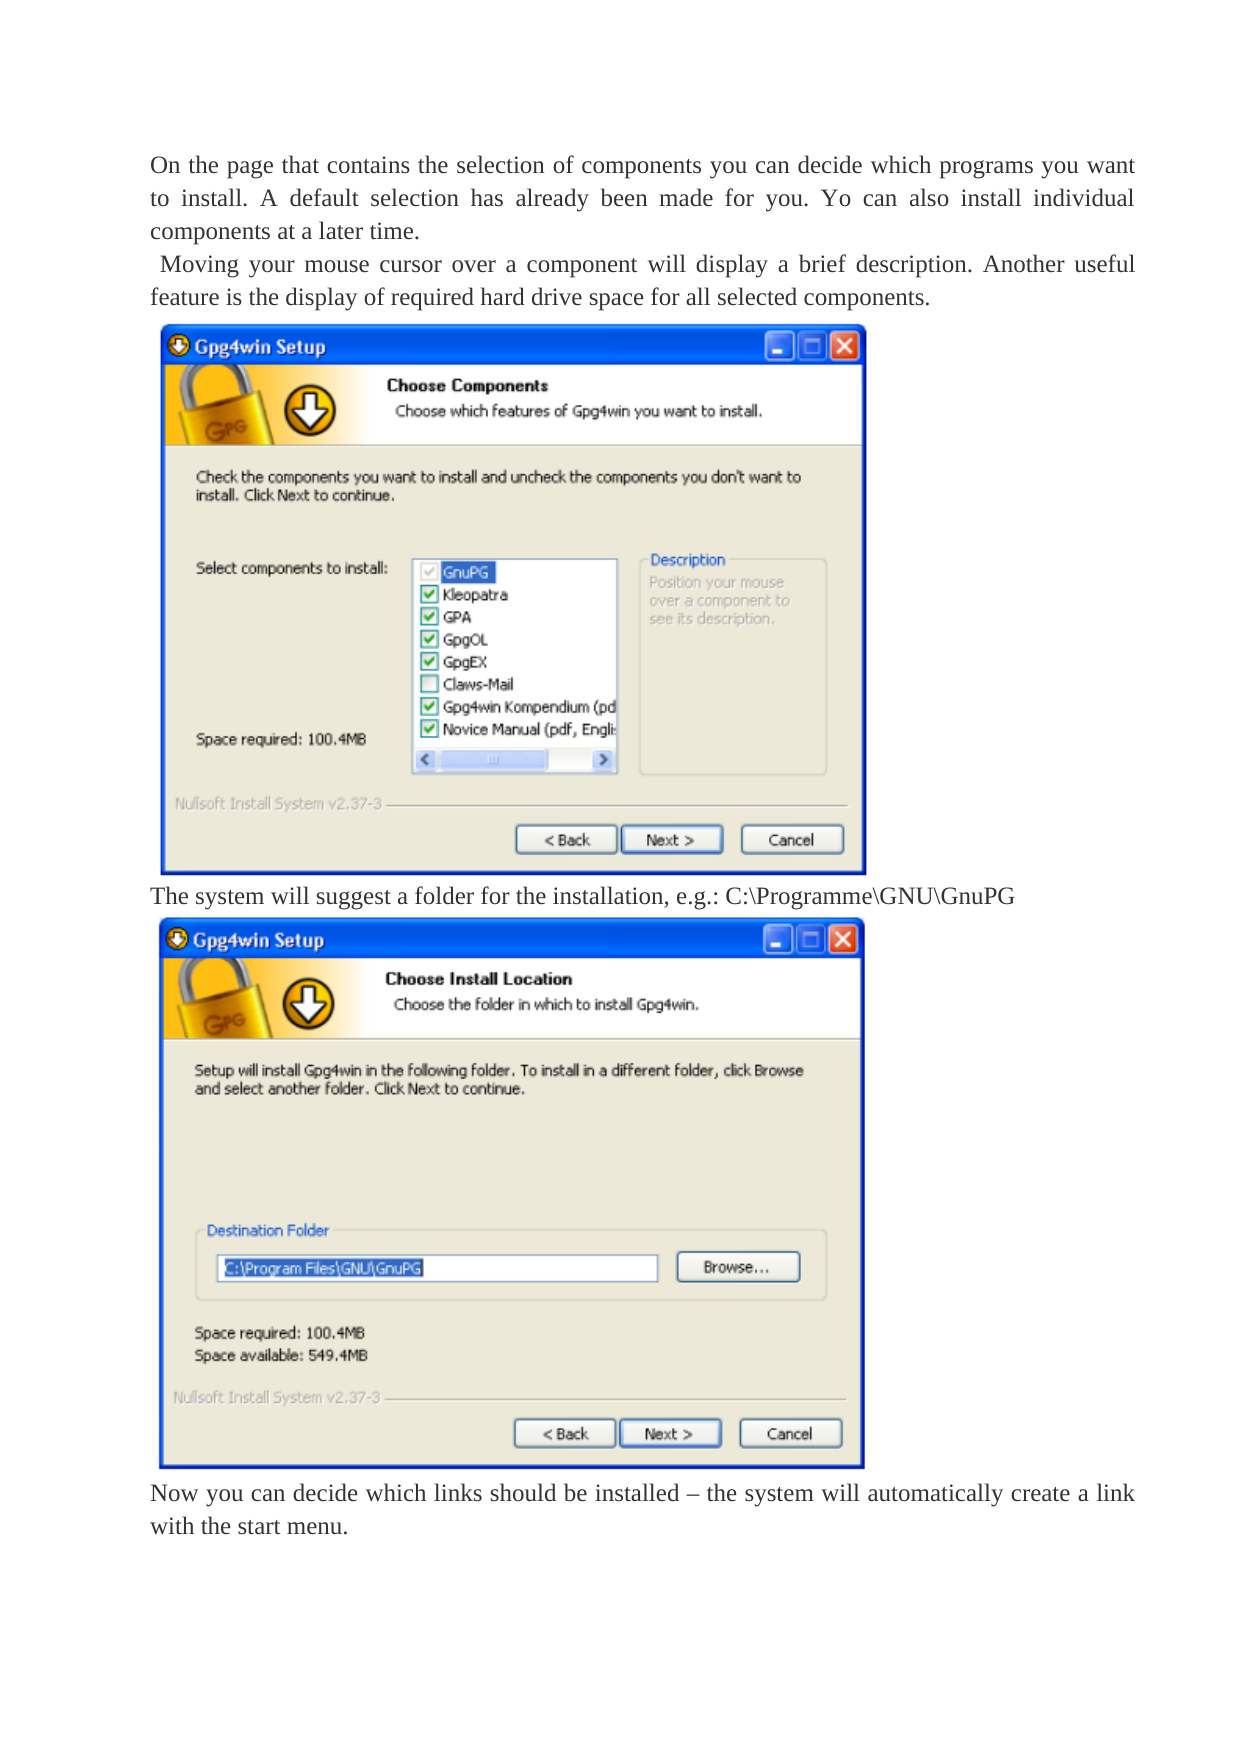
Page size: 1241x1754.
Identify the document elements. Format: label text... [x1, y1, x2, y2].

picture [150, 913, 876, 1474]
picture [150, 315, 876, 877]
text The system will suggest a folder for the installation, e.g.: C:\Programme\GNU\GnuPG [150, 881, 1137, 910]
text On the page that contains the selection of components you can decide which programs you want to install. A default selection has already been made for you. Yo can also install individual components at a later time. [150, 150, 1137, 245]
text Now you can decide which links should be installed – the system will automatically create a link with the start menu. [150, 1478, 1137, 1540]
text Moving your mouse cursor over a component will display a brief description. Another useful feature is the display of required hard drive space for all selected components. [150, 249, 1137, 311]
